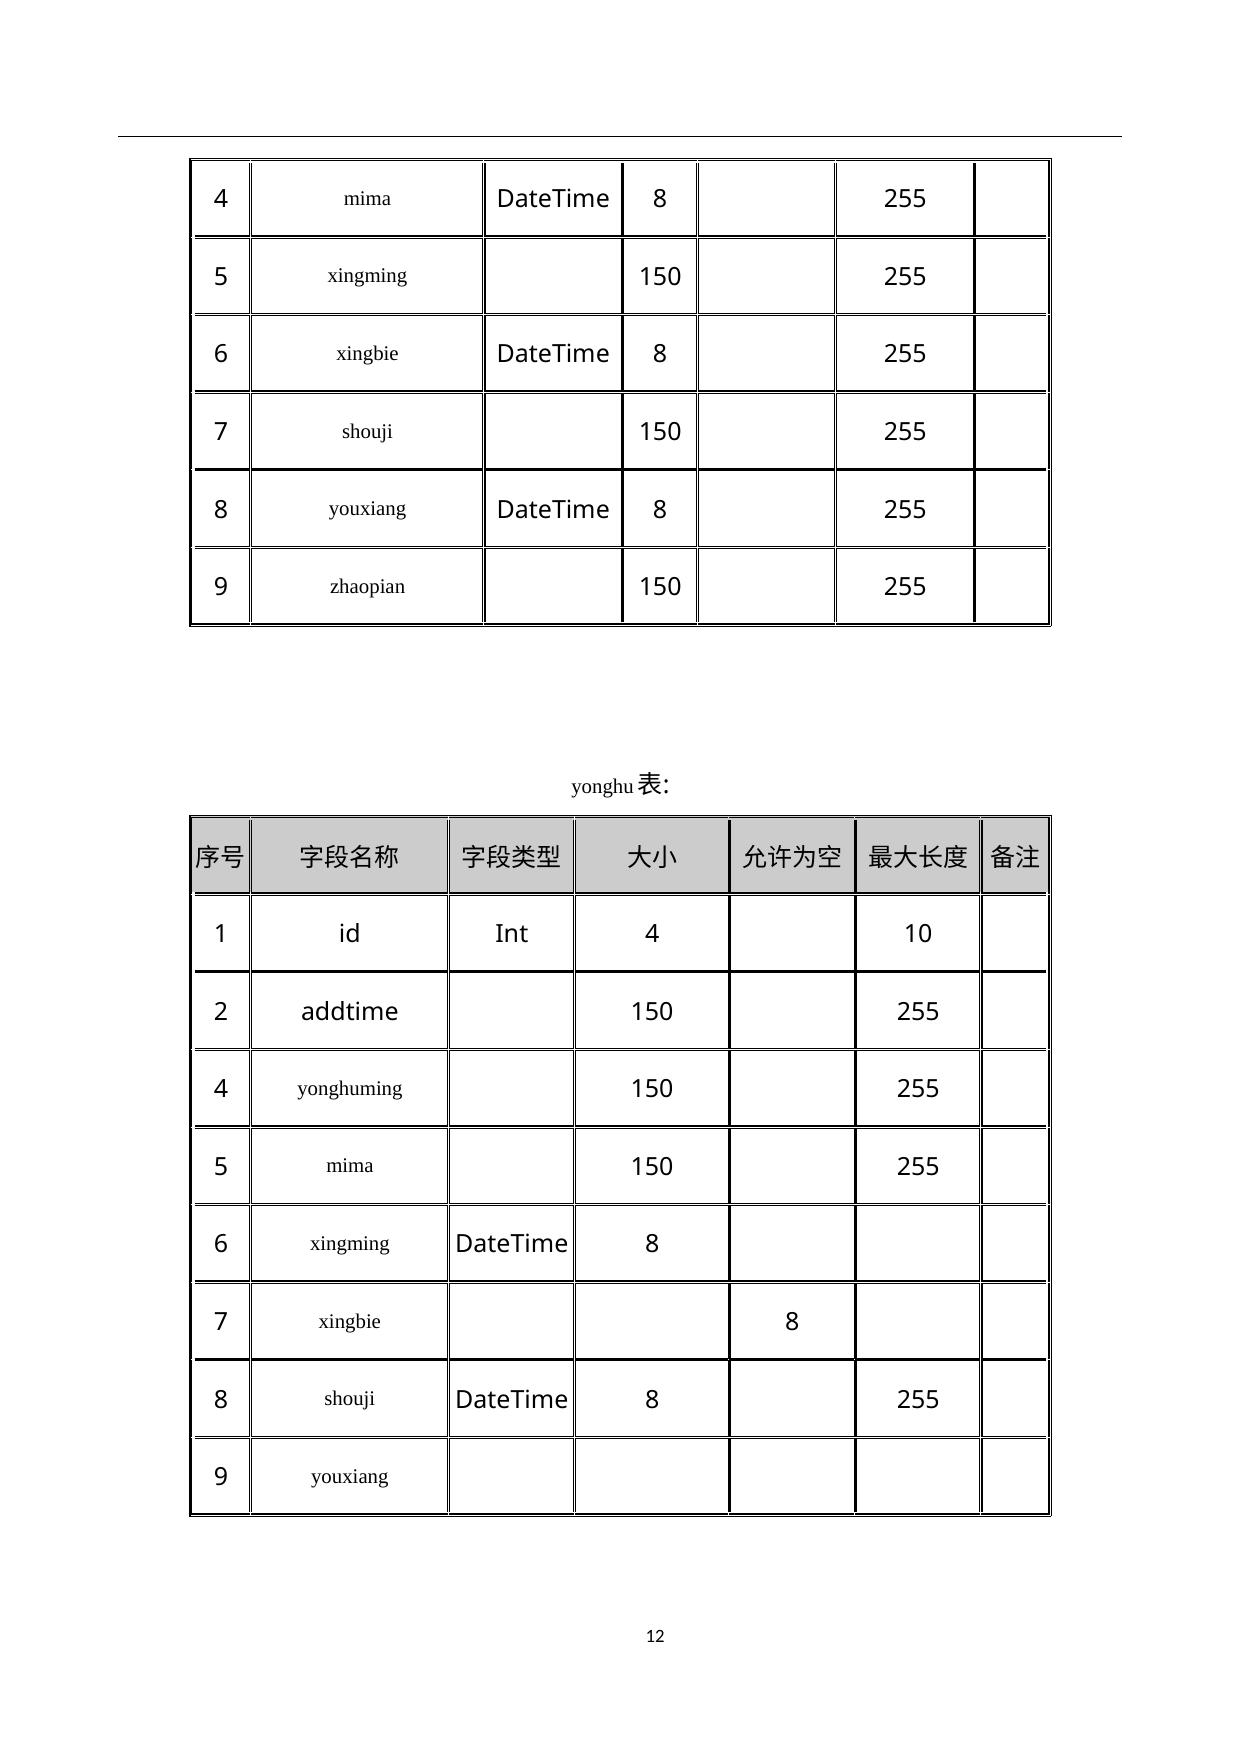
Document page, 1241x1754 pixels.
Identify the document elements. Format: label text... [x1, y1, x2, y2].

table_cell [983, 1048, 1049, 1125]
table_cell [731, 1051, 854, 1125]
table_cell [855, 1436, 981, 1513]
table_cell 150 [624, 394, 696, 468]
table_cell mima [251, 159, 484, 235]
table_cell [729, 1439, 855, 1513]
table_cell [983, 1358, 1050, 1436]
table_cell 150 [622, 549, 697, 623]
table_cell Int [450, 896, 573, 970]
table_cell mima [252, 1129, 447, 1203]
table_cell [857, 1206, 979, 1280]
table_cell youxiang [252, 471, 482, 546]
table_cell xingming [252, 1206, 447, 1280]
table_cell [731, 1206, 854, 1280]
table_cell shouji [252, 394, 482, 468]
table_cell [486, 394, 621, 468]
table_cell [449, 1439, 574, 1513]
table_cell 8 [622, 161, 697, 235]
table_cell [576, 1284, 728, 1358]
table_cell 150 [624, 239, 696, 313]
table_cell 4 [192, 161, 251, 235]
table_cell [731, 896, 854, 970]
table_cell 7 [192, 1280, 249, 1358]
table_cell [484, 549, 622, 623]
table_header 字段名称 [251, 818, 448, 892]
table_cell 5 [192, 1125, 249, 1203]
table_cell [857, 1284, 979, 1358]
table_cell DateTime [450, 1206, 573, 1280]
table_cell 4 [576, 896, 728, 970]
table_cell yonghuming [252, 1051, 447, 1125]
table_cell 8 [576, 1361, 728, 1436]
table_cell [486, 239, 621, 313]
table_header 大小 [575, 816, 729, 892]
table_header 序号 [192, 818, 251, 892]
table_cell [974, 546, 1050, 623]
table_cell 8 [191, 1358, 249, 1436]
table_cell 255 [857, 1361, 979, 1436]
table_cell 255 [837, 239, 973, 313]
table_cell youxiang [251, 1439, 448, 1513]
table_cell [699, 239, 834, 313]
table_cell 9 [191, 546, 251, 623]
table_cell [974, 161, 1048, 235]
table_cell xingming [252, 239, 482, 313]
table_cell 6 [191, 313, 251, 390]
table_cell xingbie [252, 316, 482, 390]
table_cell [450, 1129, 573, 1203]
table_cell [699, 316, 834, 390]
table_cell [699, 471, 834, 546]
table_cell 8 [624, 471, 696, 546]
table_header 最大长度 [855, 816, 981, 892]
table_cell zhaopian [251, 546, 484, 623]
text yonghu表: [118, 750, 1122, 815]
table_cell [575, 1439, 729, 1513]
table_cell [983, 1125, 1049, 1203]
table_cell DateTime [486, 471, 621, 546]
table_cell 8 [191, 468, 249, 546]
table_cell [450, 1051, 573, 1125]
table_cell [976, 235, 1049, 313]
table_cell [983, 892, 1049, 970]
table_cell [983, 970, 1048, 1047]
table_cell [699, 394, 834, 468]
table_cell DateTime [450, 1361, 573, 1436]
table_cell shouji [252, 1361, 447, 1436]
table_cell 8 [624, 316, 696, 390]
table_cell 7 [192, 390, 249, 468]
table_cell DateTime [486, 316, 621, 390]
table_header 允许为空 [729, 816, 855, 892]
table_cell 5 [192, 235, 249, 313]
table_cell 2 [192, 970, 249, 1047]
table_cell 255 [857, 1129, 979, 1203]
table_cell 255 [857, 973, 979, 1047]
table_cell [698, 549, 836, 623]
table_cell 150 [576, 973, 728, 1047]
table_cell 255 [836, 161, 974, 235]
table_cell 4 [192, 1048, 249, 1125]
table_cell xingbie [252, 1284, 447, 1358]
table_cell [983, 1280, 1049, 1358]
table_cell 255 [836, 549, 974, 623]
table_cell [974, 313, 1050, 390]
table_cell 255 [837, 471, 973, 546]
table_cell 10 [857, 896, 979, 970]
table_header 字段类型 [449, 818, 574, 892]
table_cell [976, 468, 1050, 546]
table_cell DateTime [484, 161, 622, 235]
table_cell [981, 1436, 1050, 1513]
table_header 备注 [981, 818, 1048, 892]
table_cell id [252, 896, 447, 970]
table_cell 255 [837, 394, 973, 468]
table_cell [450, 1284, 573, 1358]
table_cell [981, 1203, 1050, 1280]
table_cell 8 [731, 1284, 854, 1358]
table_cell [976, 390, 1049, 468]
table_cell [731, 1129, 854, 1203]
table_cell [450, 973, 573, 1047]
table_cell 6 [191, 1203, 251, 1280]
table_cell 150 [576, 1129, 728, 1203]
table_cell 255 [857, 1051, 979, 1125]
table_cell addtime [252, 973, 447, 1047]
table_cell [698, 161, 836, 235]
table_cell 8 [576, 1206, 728, 1280]
table_cell [731, 973, 854, 1047]
table_cell 150 [576, 1051, 728, 1125]
table_cell 255 [837, 316, 973, 390]
table_cell 9 [191, 1436, 251, 1513]
table_cell 1 [192, 892, 249, 970]
table_cell [731, 1361, 854, 1436]
